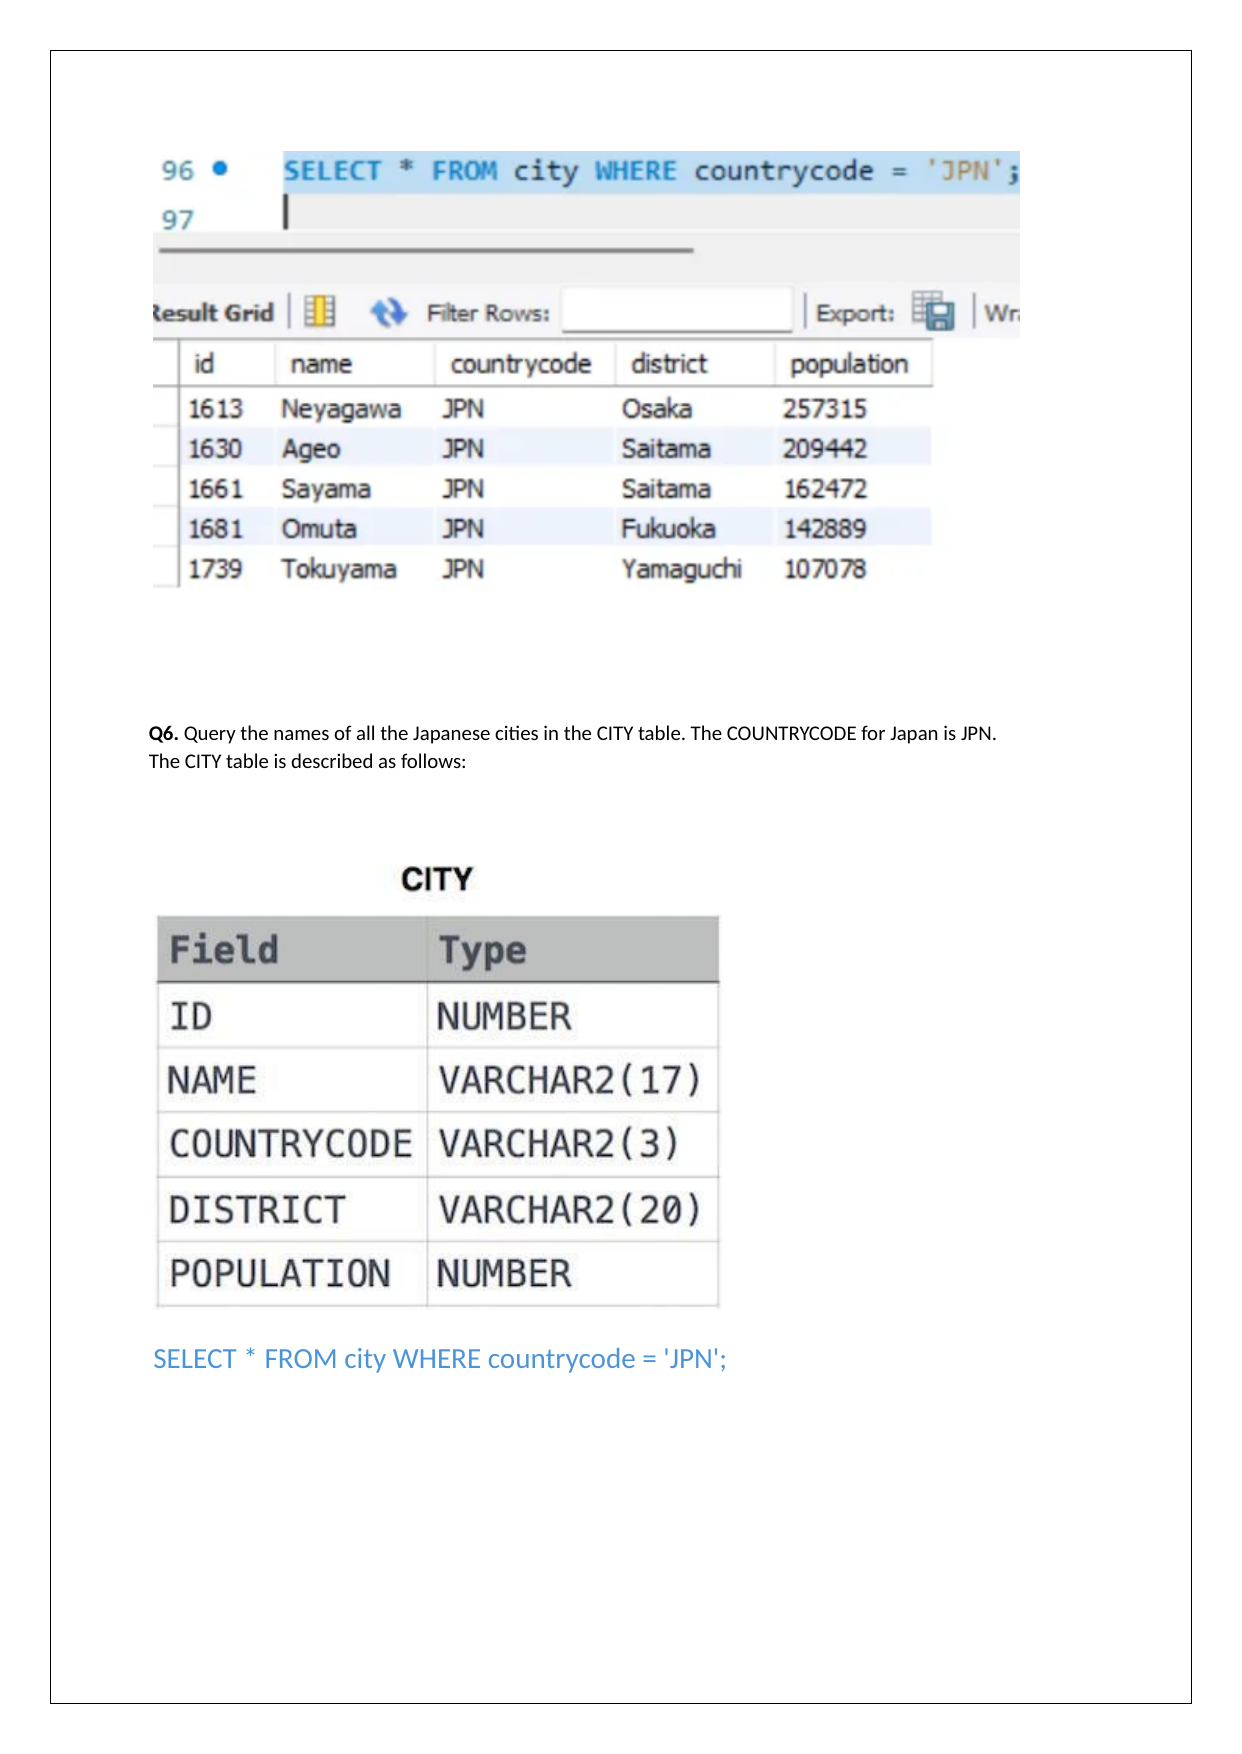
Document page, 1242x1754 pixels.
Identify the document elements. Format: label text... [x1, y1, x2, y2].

text Q6. Query the names of all the Japanese cities in the CITY table. The COUNTRYCODE for Japan is JPN. [148, 720, 1086, 745]
picture [153, 151, 1020, 590]
picture [153, 841, 724, 1310]
text The CITY table is described as follows: [148, 748, 1086, 773]
